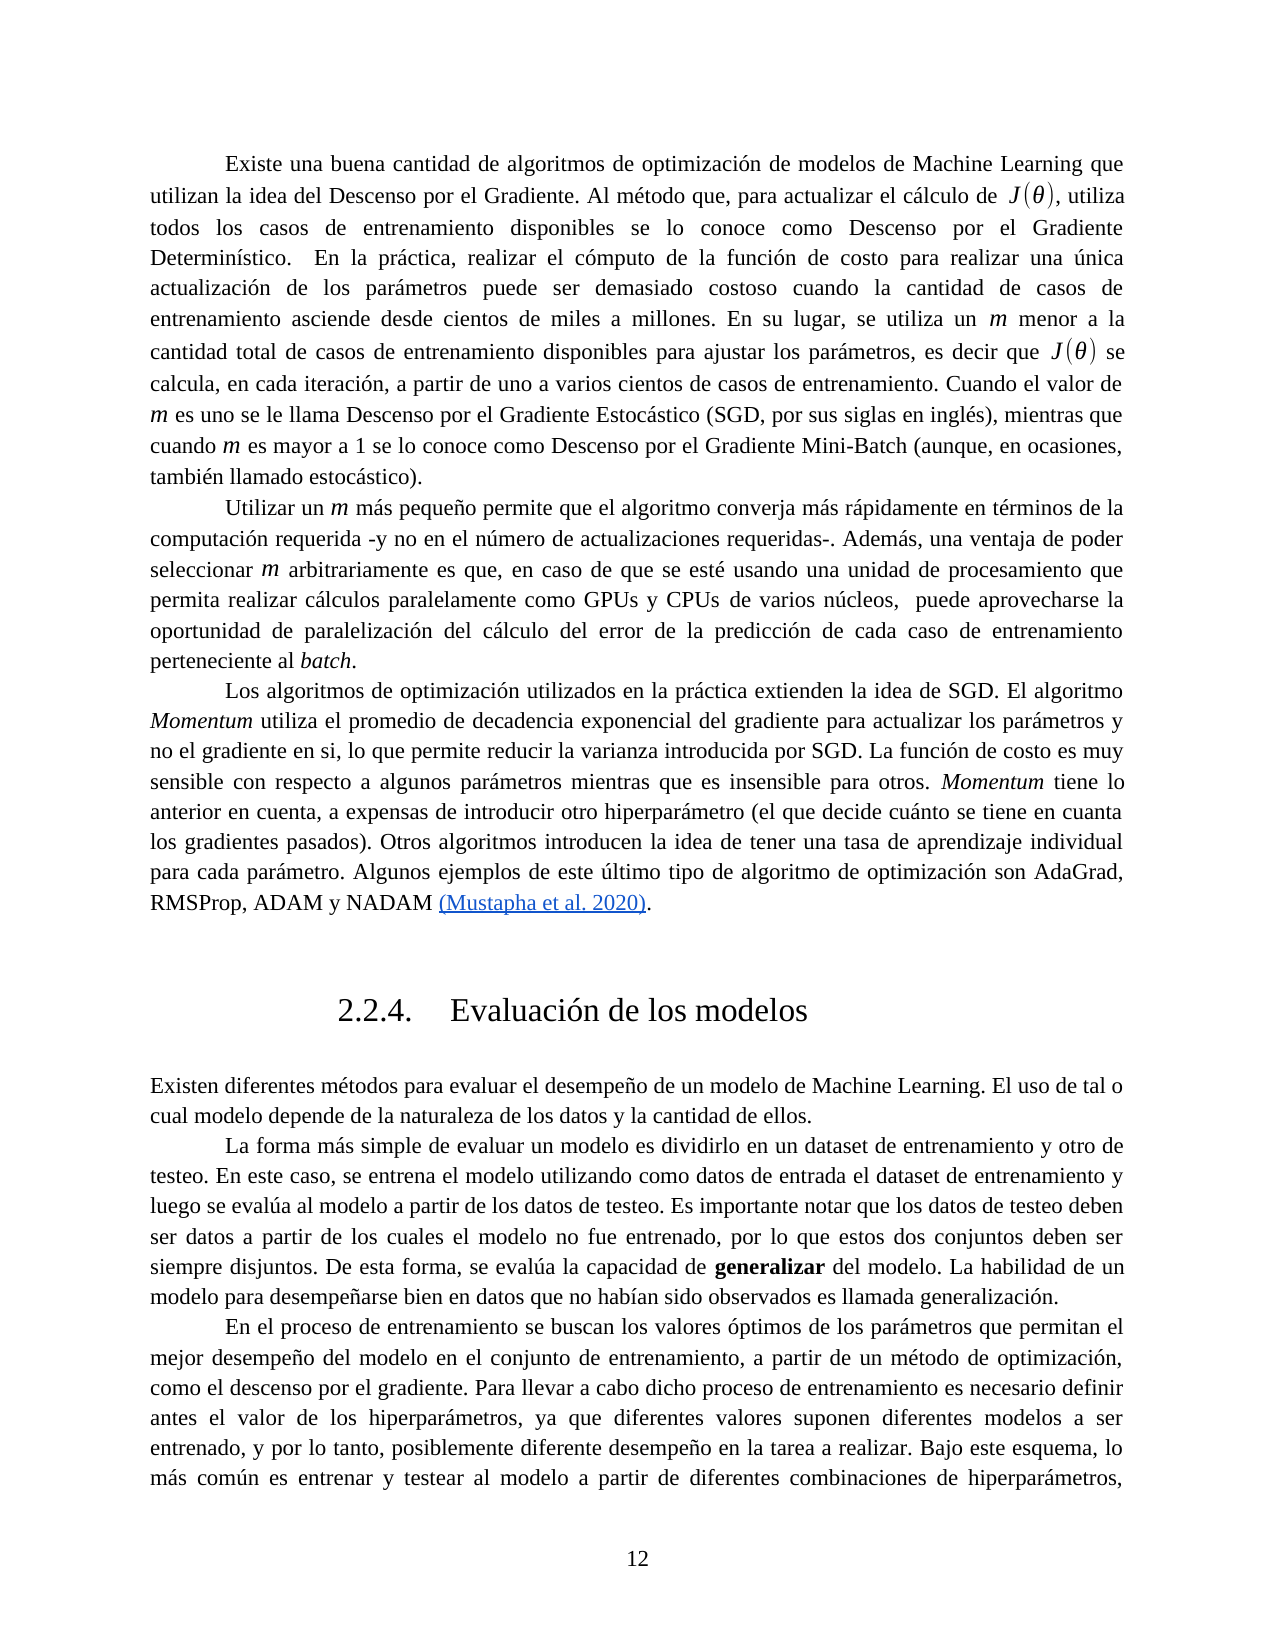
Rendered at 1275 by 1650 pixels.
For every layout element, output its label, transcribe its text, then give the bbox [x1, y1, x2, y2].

subtitle Evaluación de los modelos [412, 991, 1125, 1029]
text La forma más simple de evaluar un modelo es dividirlo en un dataset de entrenamiento y otro de testeo. En este caso, se entrena el modelo utilizando como datos de entrada el dataset de entrenamiento y luego se evalúa al modelo a partir de los datos de testeo. Es importante notar que los datos de testeo deben ser datos a partir de los cuales el modelo no fue entrenado, por lo que estos dos conjuntos deben ser siempre disjuntos. De esta forma, se evalúa la capacidad de generalizar del modelo. La habilidad de un modelo para desempeñarse bien en datos que no habían sido observados es llamada generalización. [150, 1132, 1125, 1309]
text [150, 1313, 1125, 1491]
text Existen diferentes métodos para evaluar el desempeño de un modelo de Machine Learning. El uso de tal o cual modelo depende de la naturaleza de los datos y la cantidad de ellos. [150, 1072, 1125, 1128]
text Utilizar un más pequeño permite que el algoritmo converja más rápidamente en términos de la computación requerida -y no en el número de actualizaciones requeridas-. Además, una ventaja de poder seleccionar arbitrariamente es que, en caso de que se esté usando una unidad de procesamiento que permita realizar cálculos paralelamente como GPUs y CPUs de varios núcleos, puede aprovecharse la oportunidad de paralelización del cálculo del error de la predicción de cada caso de entrenamiento perteneciente al batch. [150, 493, 1125, 673]
text Los algoritmos de optimización utilizados en la práctica extienden la idea de SGD. El algoritmo Momentum utiliza el promedio de decadencia exponencial del gradiente para actualizar los parámetros y no el gradiente en si, lo que permite reducir la varianza introducida por SGD. La función de costo es muy sensible con respecto a algunos parámetros mientras que es insensible para otros. Momentum tiene lo anterior en cuenta, a expensas de introducir otro hiperparámetro (el que decide cuánto se tiene en cuanta los gradientes pasados). Otros algoritmos introducen la idea de tener una tasa de aprendizaje individual para cada parámetro. Algunos ejemplos de este último tipo de algoritmo de optimización son AdaGrad, RMSProp, ADAM y NADAM (Mustapha et al. 2020). [150, 677, 1125, 915]
text Existe una buena cantidad de algoritmos de optimización de modelos de Machine Learning que utilizan la idea del Descenso por el Gradiente. Al método que, para actualizar el cálculo de , utiliza todos los casos de entrenamiento disponibles se lo conoce como Descenso por el Gradiente Determinístico. En la práctica, realizar el cómputo de la función de costo para realizar una única actualización de los parámetros puede ser demasiado costoso cuando la cantidad de casos de entrenamiento asciende desde cientos de miles a millones. En su lugar, se utiliza un menor a la cantidad total de casos de entrenamiento disponibles para ajustar los parámetros, es decir que se calcula, en cada iteración, a partir de uno a varios cientos de casos de entrenamiento. Cuando el valor de es uno se le llama Descenso por el Gradiente Estocástico (SGD, por sus siglas en inglés), mientras que cuando es mayor a 1 se lo conoce como Descenso por el Gradiente Mini-Batch (aunque, en ocasiones, también llamado estocástico). [150, 150, 1125, 489]
